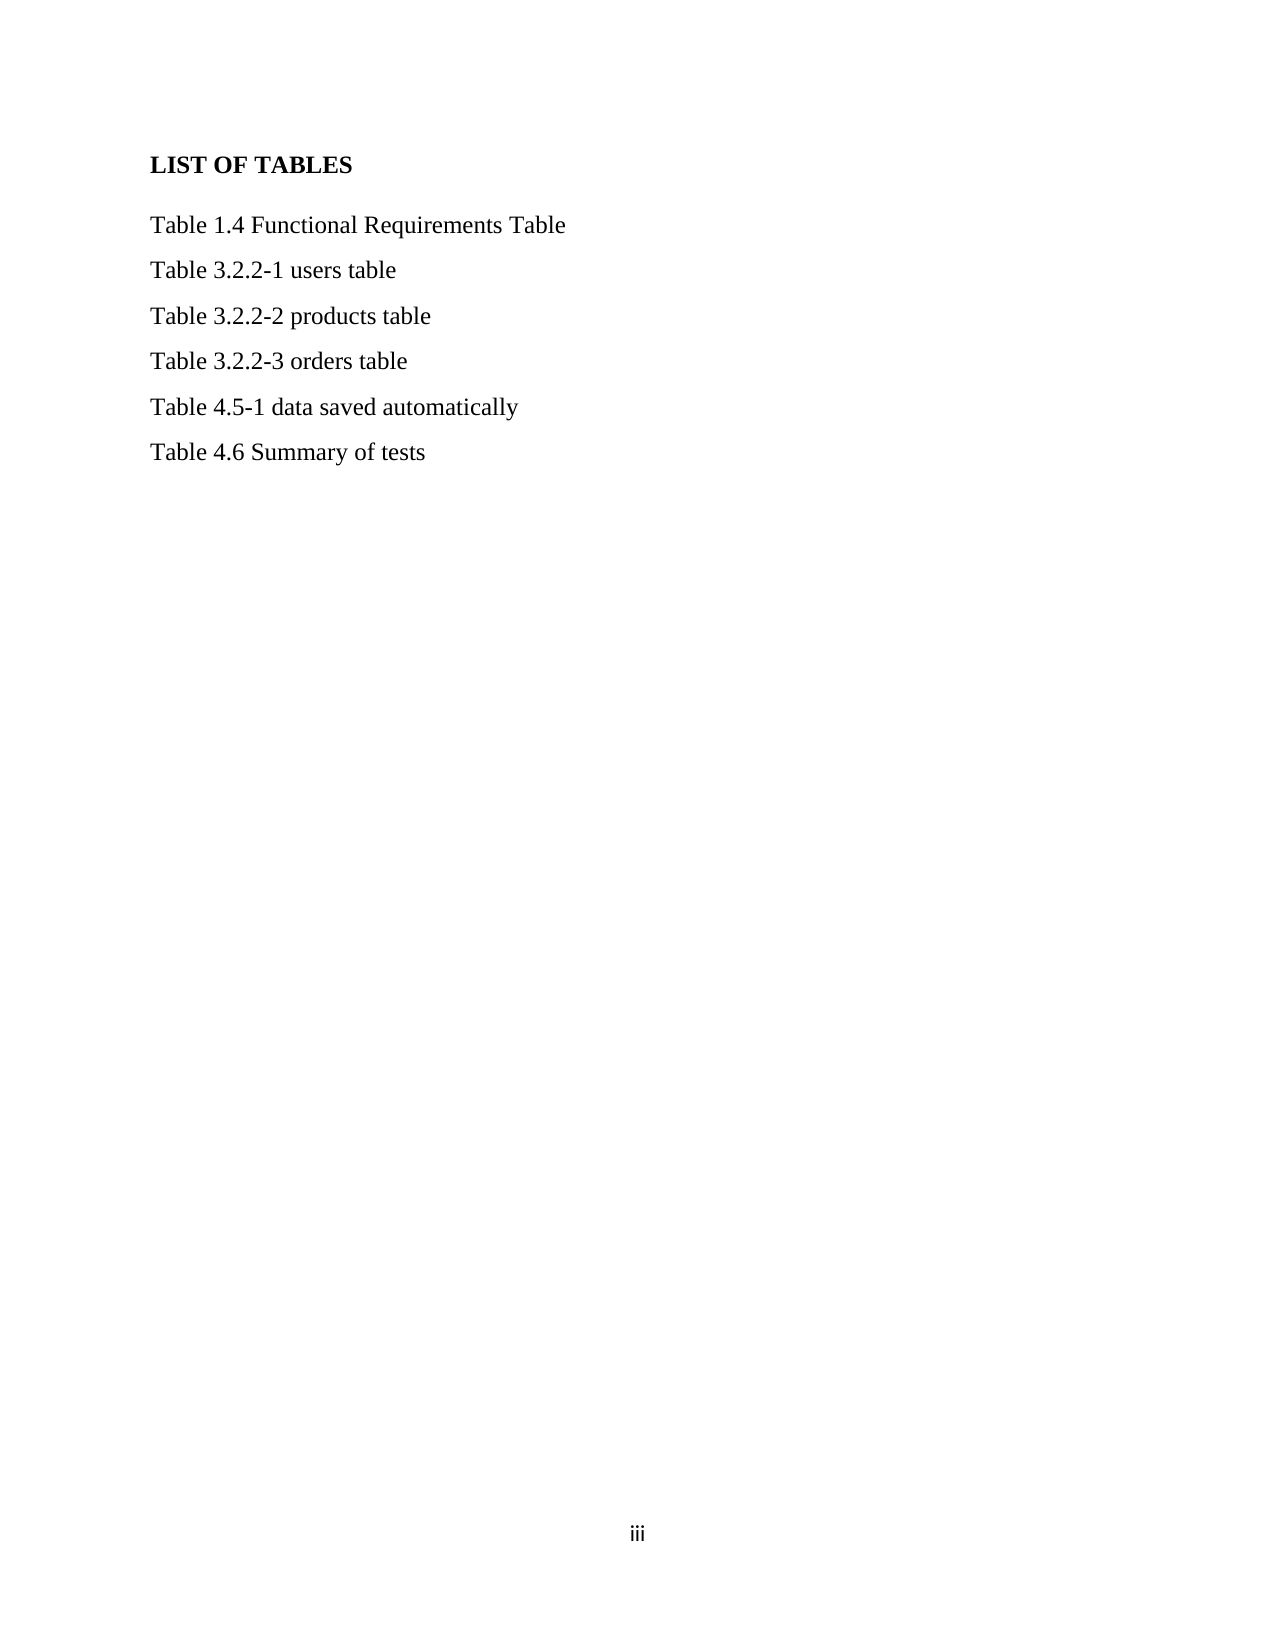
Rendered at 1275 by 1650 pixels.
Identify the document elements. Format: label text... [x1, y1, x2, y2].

text Table 1.4 Functional Requirements Table [150, 210, 1125, 238]
text Table 4.6 Summary of tests [150, 437, 1125, 466]
text Table 3.2.2-2 products table [150, 301, 1125, 329]
text LIST OF TABLES [150, 150, 1125, 179]
text Table 3.2.2-3 orders table [150, 346, 1125, 375]
text Table 4.5-1 data saved automatically [150, 392, 1125, 421]
text Table 3.2.2-1 users table [150, 255, 1125, 284]
